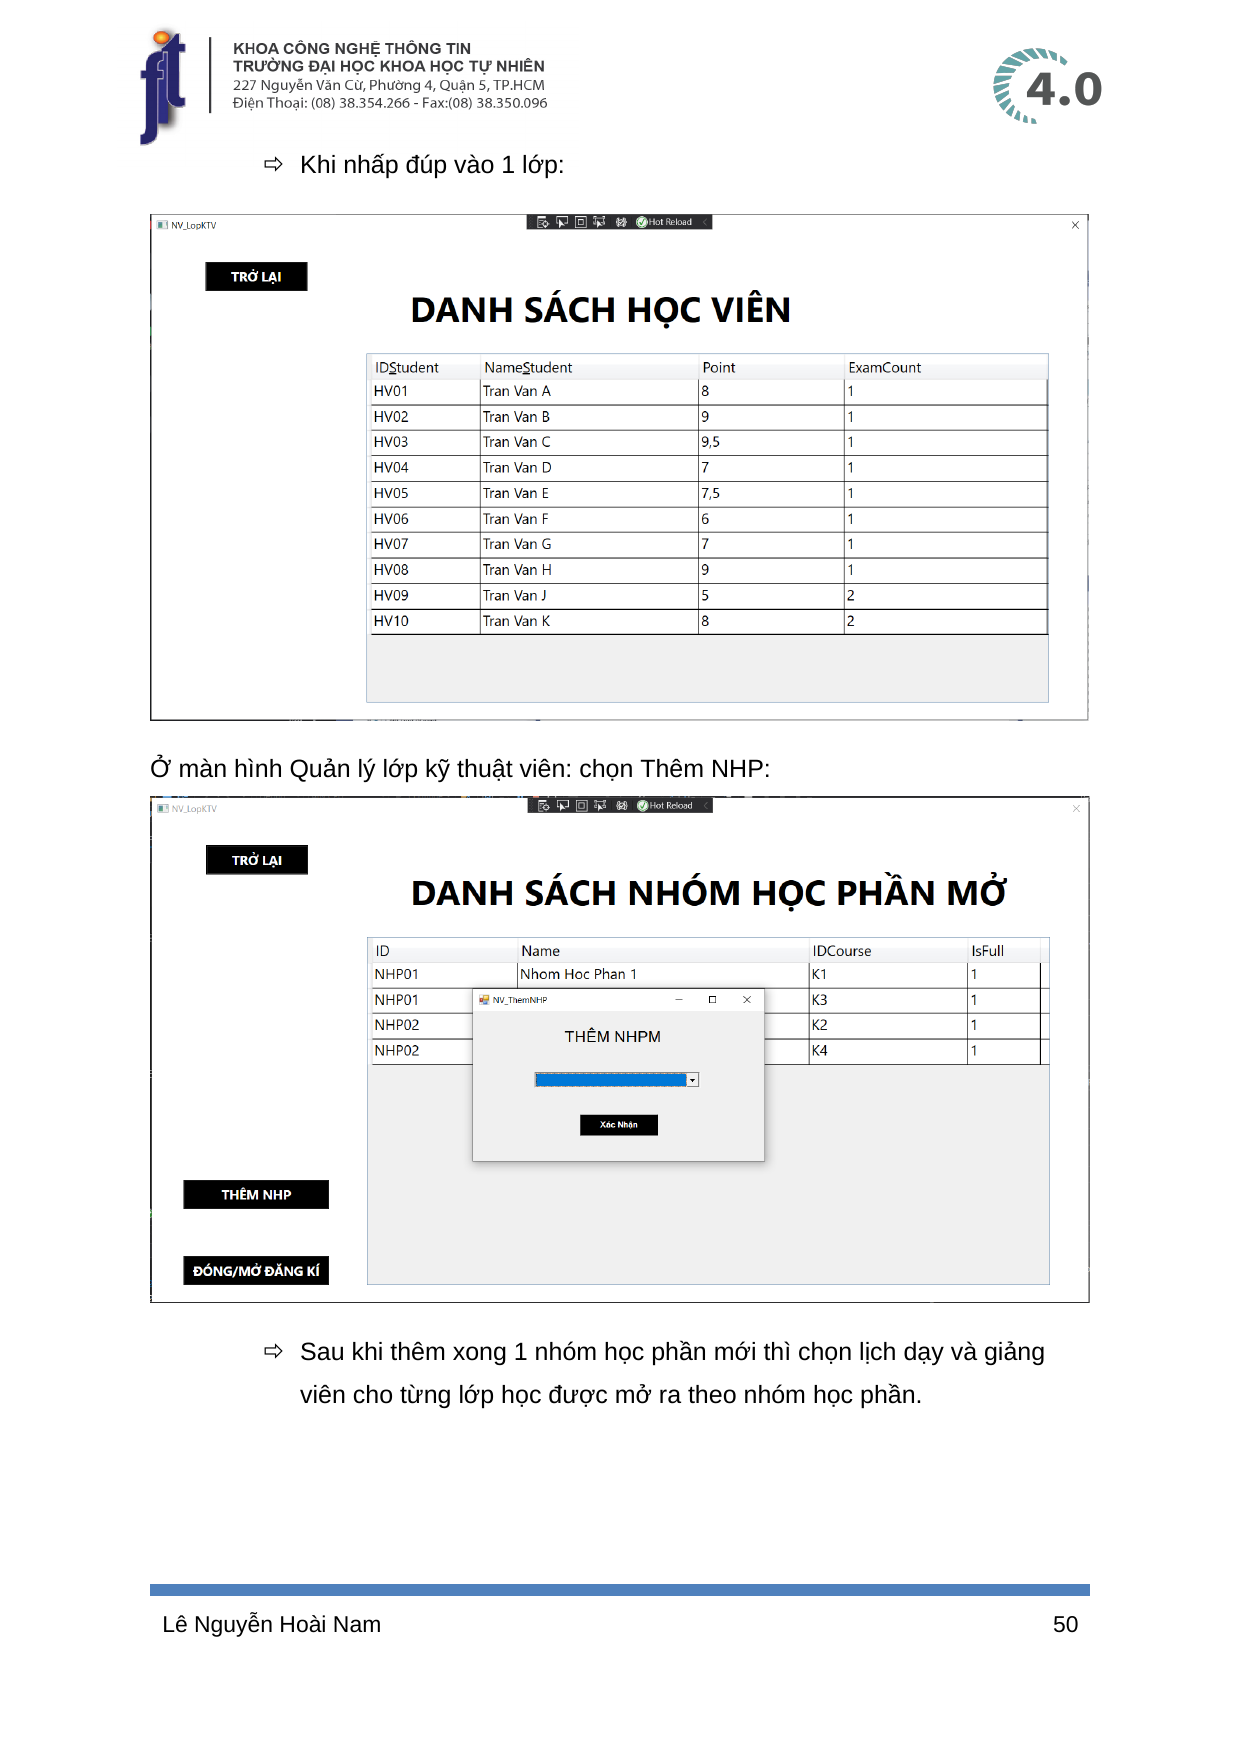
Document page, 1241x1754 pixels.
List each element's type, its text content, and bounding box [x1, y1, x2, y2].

picture [150, 214, 1089, 721]
picture [117, 21, 580, 167]
text Ở màn hình Quản lý lớp kỹ thuật viên: chọn Thêm NHP: [150, 754, 1090, 796]
list Sau khi thêm xong 1 nhóm học phần mới thì chọn lịch dạy và giảng viên cho từng lớp học được mở ra theo nhóm học phần. [262, 1337, 1090, 1409]
list Khi nhấp đúp vào 1 lớp: [262, 150, 1090, 179]
picture [985, 41, 1108, 127]
picture [150, 796, 1090, 1303]
